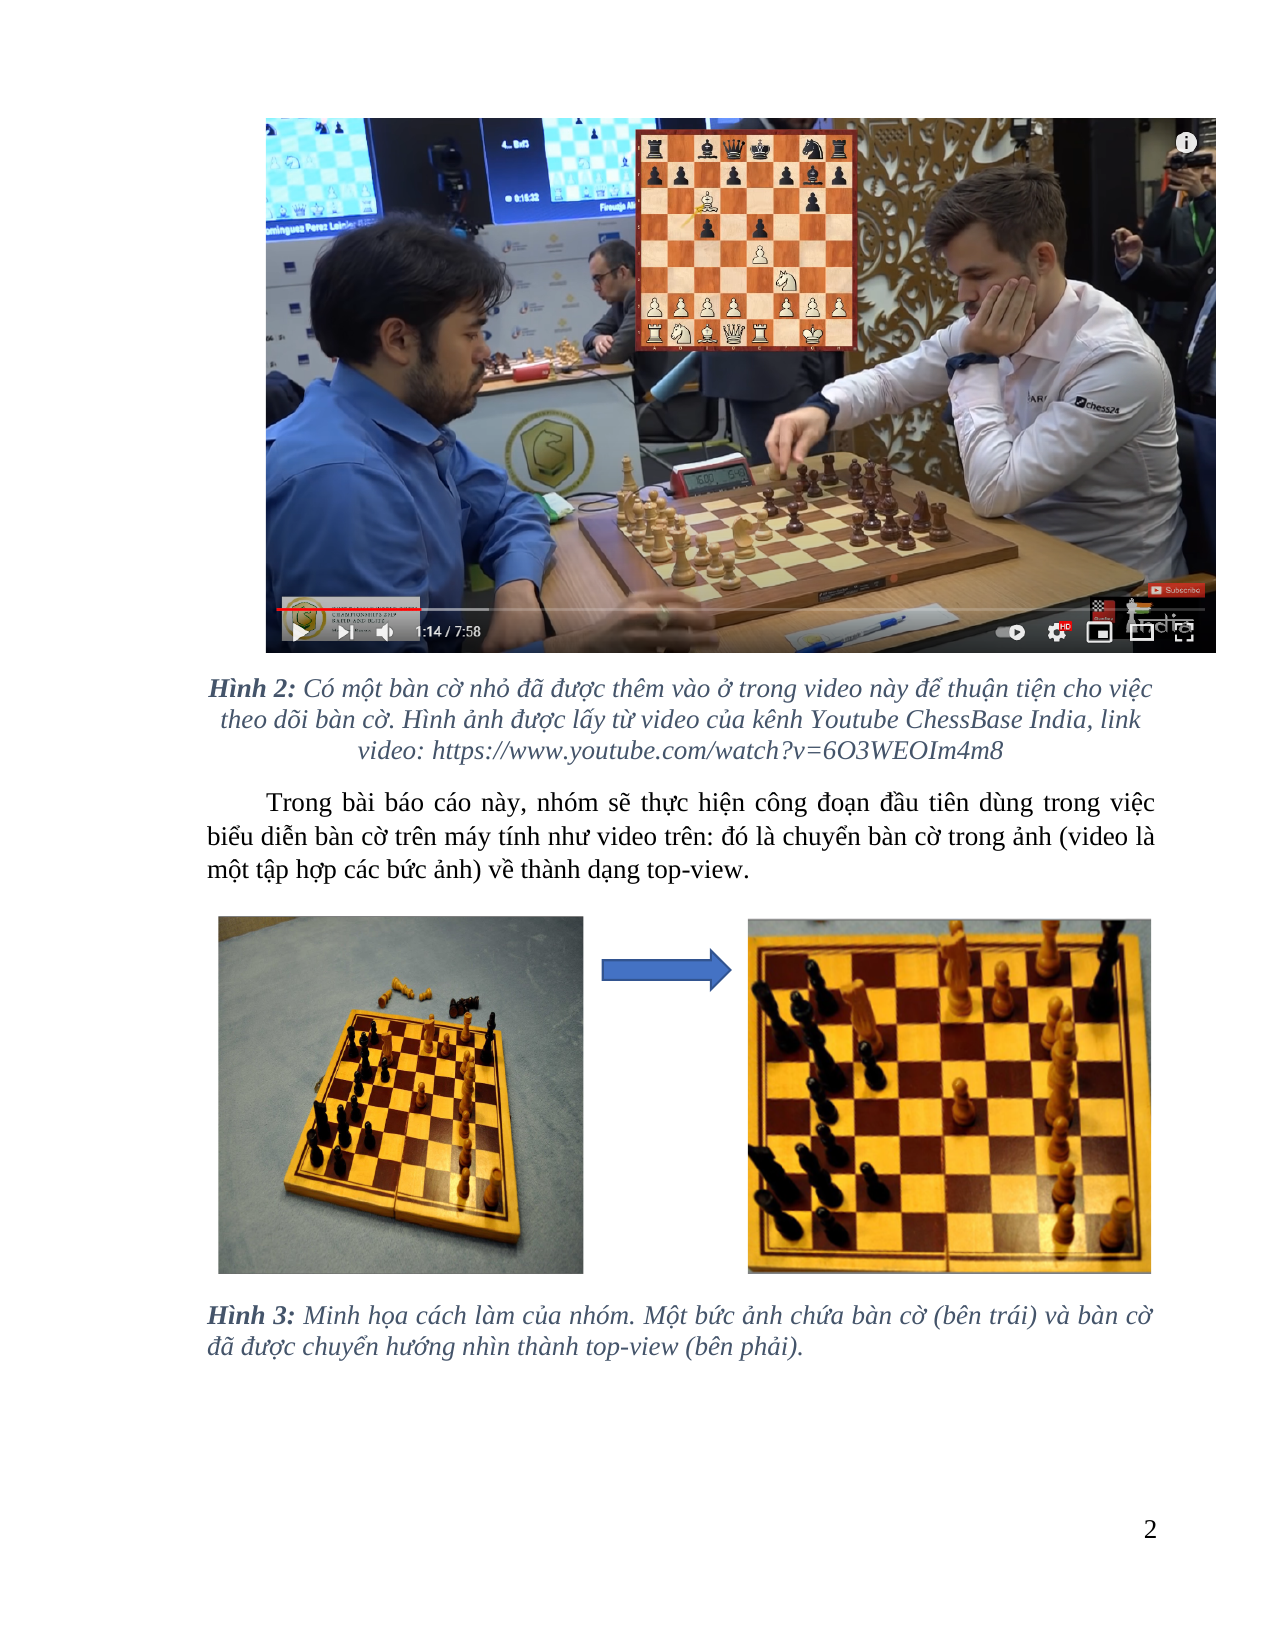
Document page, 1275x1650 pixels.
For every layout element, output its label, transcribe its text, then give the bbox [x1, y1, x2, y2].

text Trong bài báo cáo này, nhóm sẽ thực hiện công đoạn đầu tiên dùng trong việc biểu diễn bàn cờ trên máy tính như video trên: đó là chuyển bàn cờ trong ảnh (video là một tập hợp các bức ảnh) về thành dạng top-view. [207, 786, 1157, 884]
picture [218, 916, 584, 1274]
text Hình 2: Có một bàn cờ nhỏ đã được thêm vào ở trong video này để thuận tiện cho việc theo dõi bàn cờ. Hình ảnh được lấy từ video của kênh Youtube ChessBase India, link video: https://www.youtube.com/watch?v=6O3WEOIm4m8 [207, 672, 1157, 765]
table_header [737, 904, 1162, 1274]
picture [265, 118, 1216, 653]
table_header [595, 904, 737, 1274]
text Hình 3: Minh họa cách làm của nhóm. Một bức ảnh chứa bàn cờ (bên trái) và bàn cờ đã được chuyển hướng nhìn thành top-view (bên phải). [207, 1299, 1157, 1362]
picture [747, 916, 1152, 1274]
table_header [207, 904, 595, 1274]
